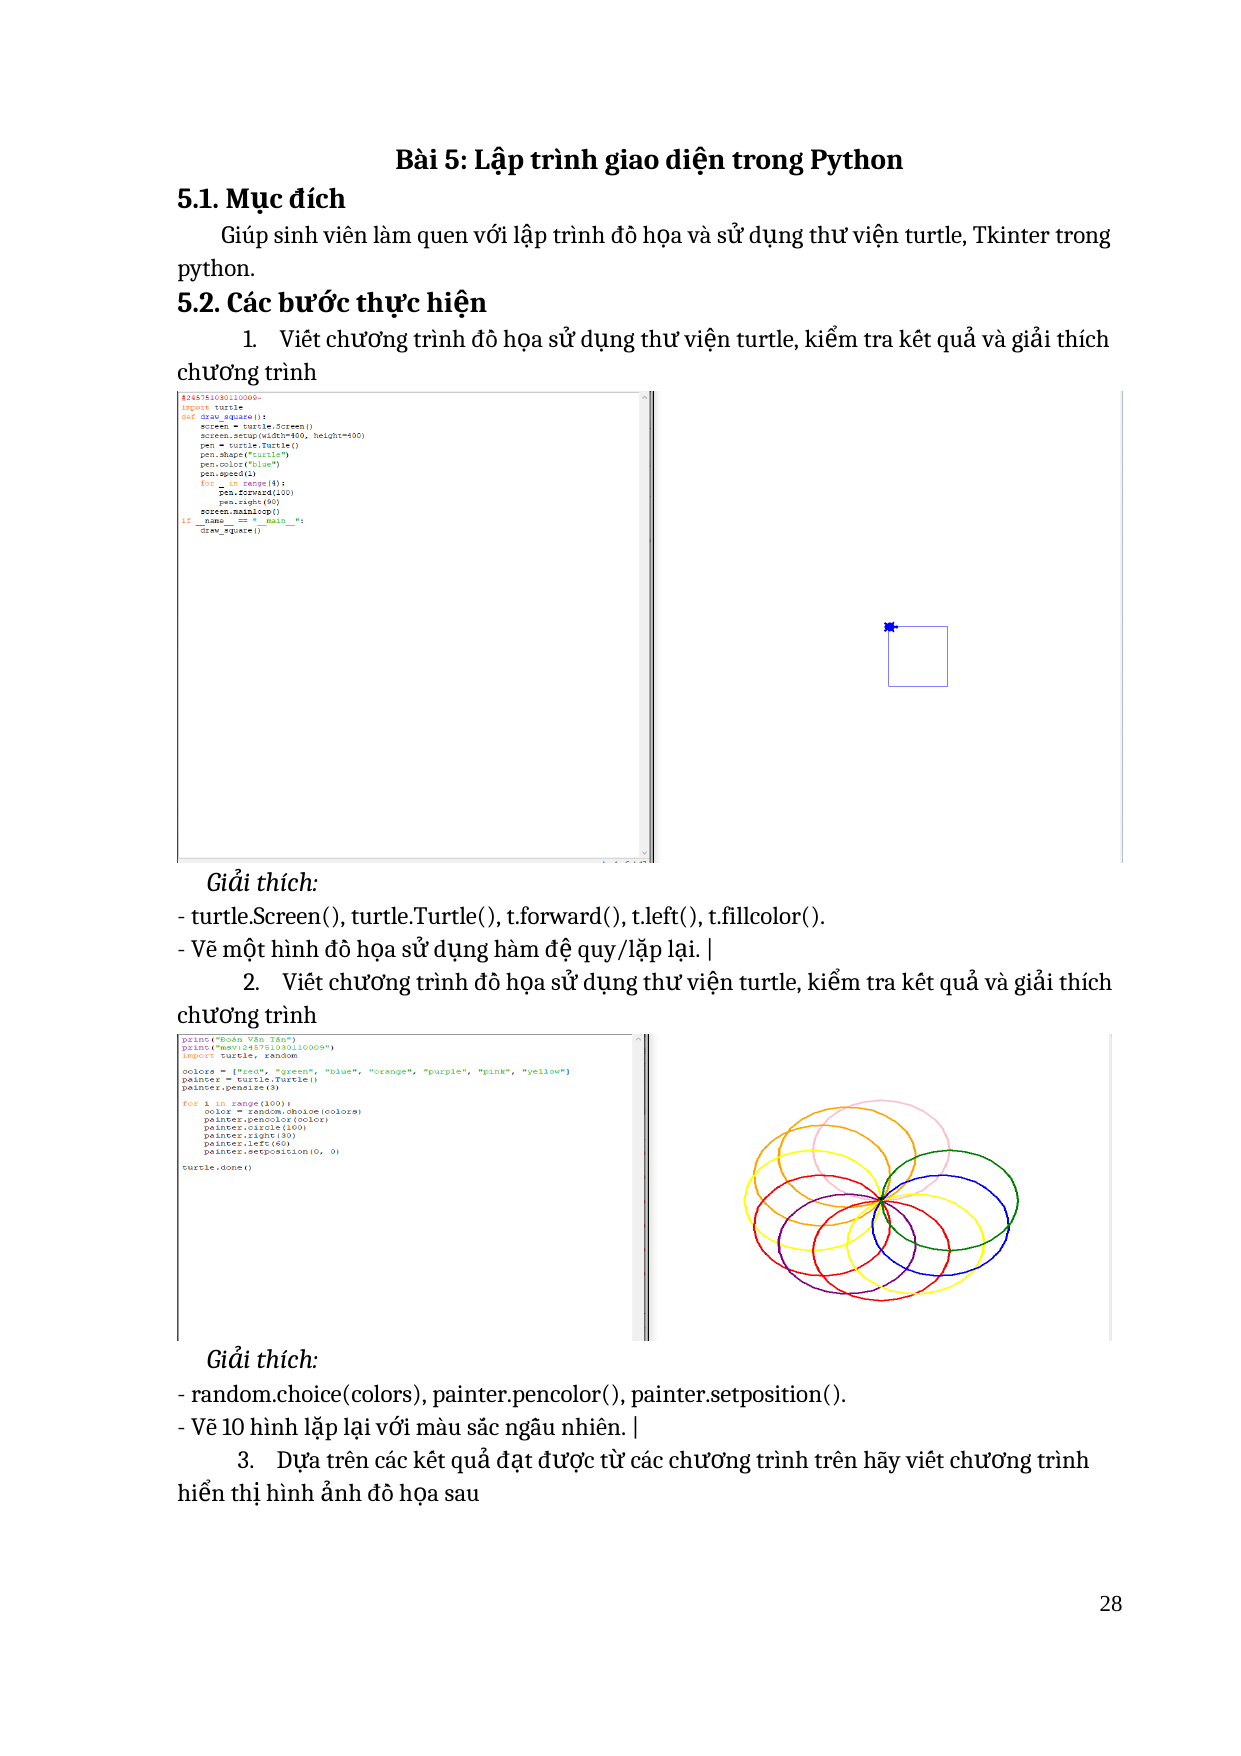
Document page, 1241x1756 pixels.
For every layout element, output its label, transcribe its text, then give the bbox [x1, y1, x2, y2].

text Giúp sinh viên làm quen với lập trình đồ họa và sử dụng thư viện turtle, Tkinter trong python. [177, 221, 1122, 282]
text - random.choice(colors), painter.pencolor(), painter.setposition(). [177, 1380, 1122, 1409]
text - Vẽ một hình đồ họa sử dụng hàm đệ quy/lặp lại. | [177, 935, 1122, 964]
picture [177, 391, 1123, 863]
text 2. Viết chương trình đồ họa sử dụng thư viện turtle, kiểm tra kết quả và giải thích chương trình [177, 968, 1122, 1030]
picture [177, 1034, 1112, 1341]
text - turtle.Screen(), turtle.Turtle(), t.forward(), t.left(), t.fillcolor(). [177, 902, 1122, 931]
text Giải thích: [177, 1344, 1122, 1375]
text 3. Dựa trên các kết quả đạt được từ các chương trình trên hãy viết chương trình hiển thị hình ảnh đồ họa sau [177, 1446, 1122, 1508]
text Giải thích: [177, 867, 1122, 898]
text Bài 5: Lập trình giao diện trong Python [177, 143, 1122, 177]
text 1. Viết chương trình đồ họa sử dụng thư viện turtle, kiểm tra kết quả và giải thích chương trình [177, 325, 1122, 387]
text 5.2. Các bước thực hiện [177, 287, 1122, 320]
text 5.1. Mục đích [177, 182, 1122, 216]
text - Vẽ 10 hình lặp lại với màu sắc ngẫu nhiên. | [177, 1413, 1122, 1442]
